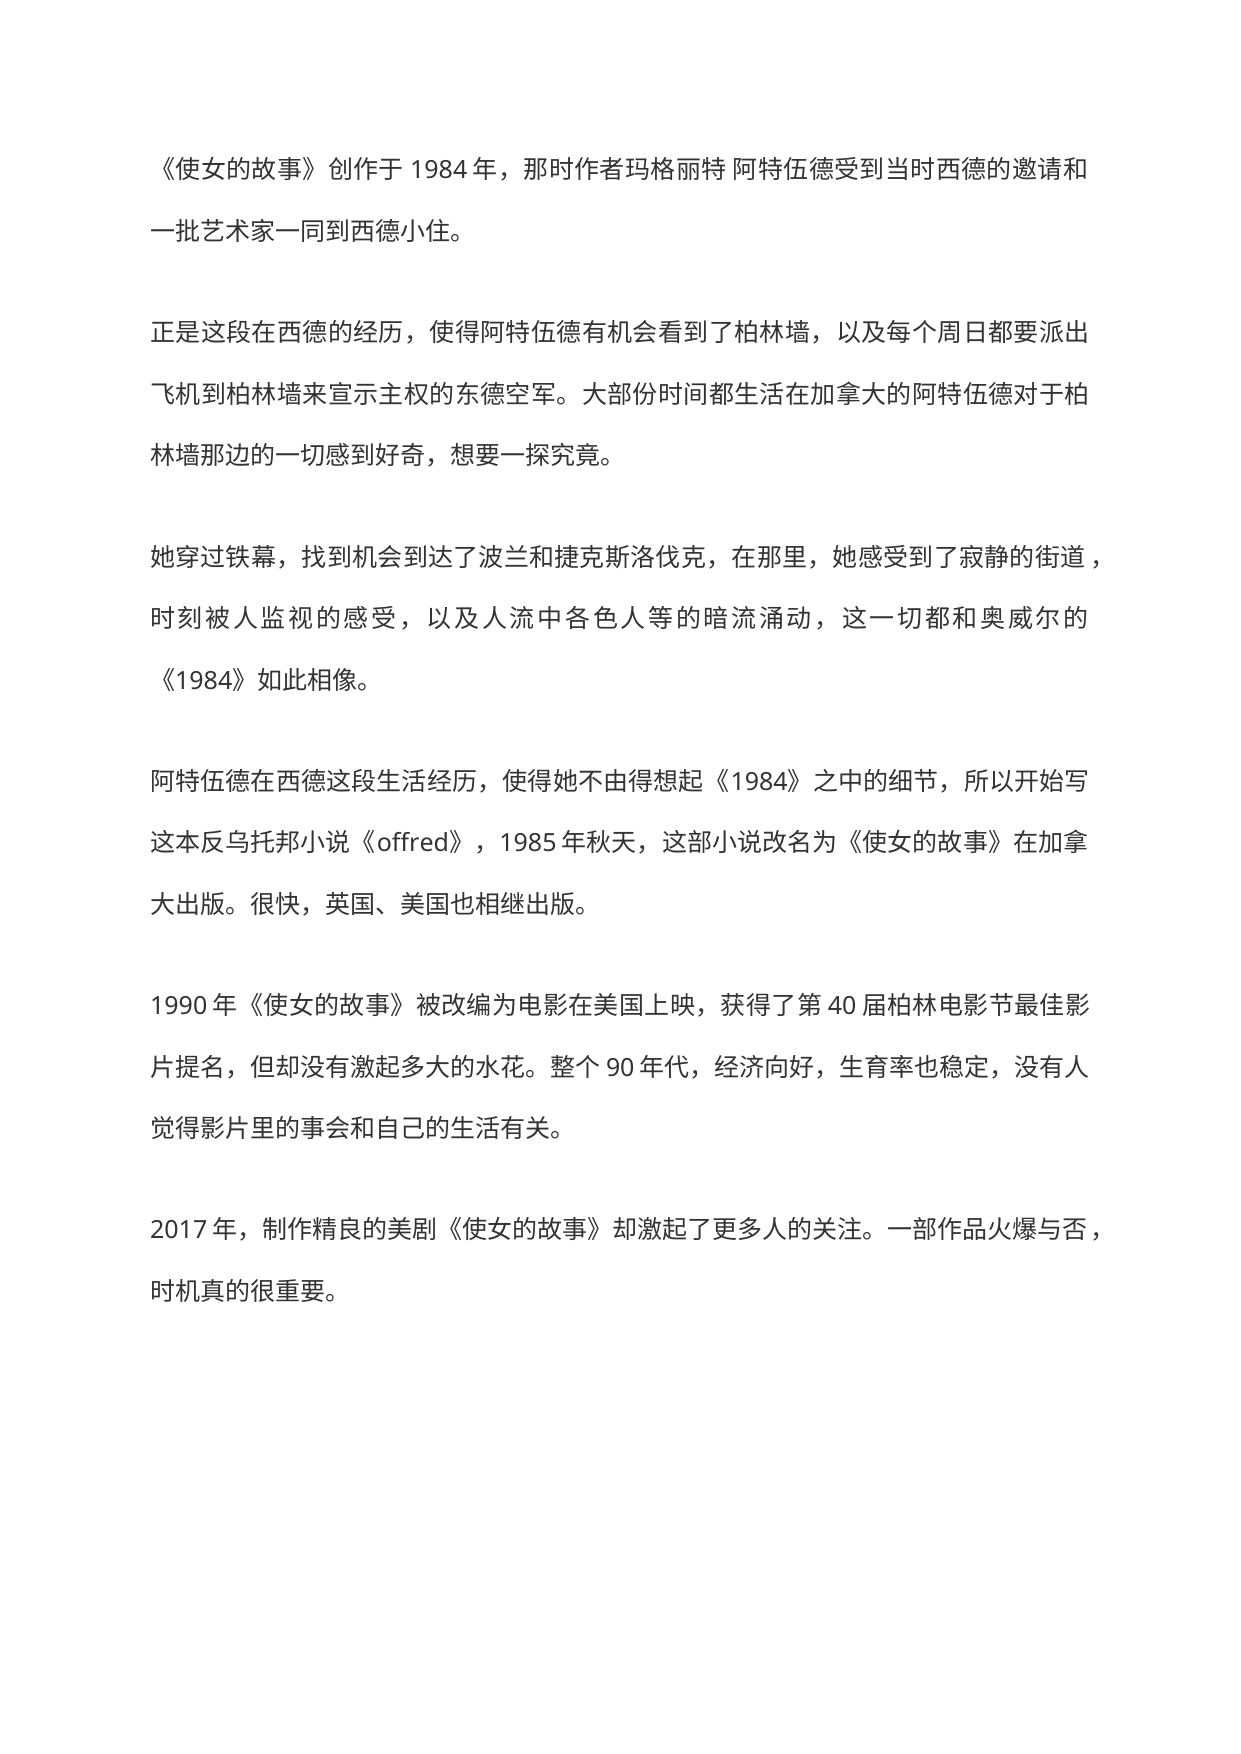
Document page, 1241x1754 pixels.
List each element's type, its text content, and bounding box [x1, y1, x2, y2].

text 阿特伍德在西德这段生活经历，使得她不由得想起《1984》之中的细节，所以开始写这本反乌托邦小说《offred》，1985年秋天，这部小说改名为《使女的故事》在加拿大出版。很快，英国、美国也相继出版。 [150, 761, 1090, 921]
text 1990年《使女的故事》被改编为电影在美国上映，获得了第40届柏林电影节最佳影片提名，但却没有激起多大的水花。整个90年代，经济向好，生育率也稳定，没有人觉得影片里的事会和自己的生活有关。 [150, 986, 1090, 1145]
text 正是这段在西德的经历，使得阿特伍德有机会看到了柏林墙，以及每个周日都要派出飞机到柏林墙来宣示主权的东德空军。大部份时间都生活在加拿大的阿特伍德对于柏林墙那边的一切感到好奇，想要一探究竟。 [150, 313, 1090, 472]
text 她穿过铁幕，找到机会到达了波兰和捷克斯洛伐克，在那里，她感受到了寂静的街道，时刻被人监视的感受，以及人流中各色人等的暗流涌动，这一切都和奥威尔的《1984》如此相像。 [150, 537, 1090, 696]
text 《使女的故事》创作于1984年，那时作者玛格丽特 阿特伍德受到当时西德的邀请和一批艺术家一同到西德小住。 [150, 150, 1090, 248]
text 2017年，制作精良的美剧《使女的故事》却激起了更多人的关注。一部作品火爆与否，时机真的很重要。 [150, 1210, 1090, 1308]
